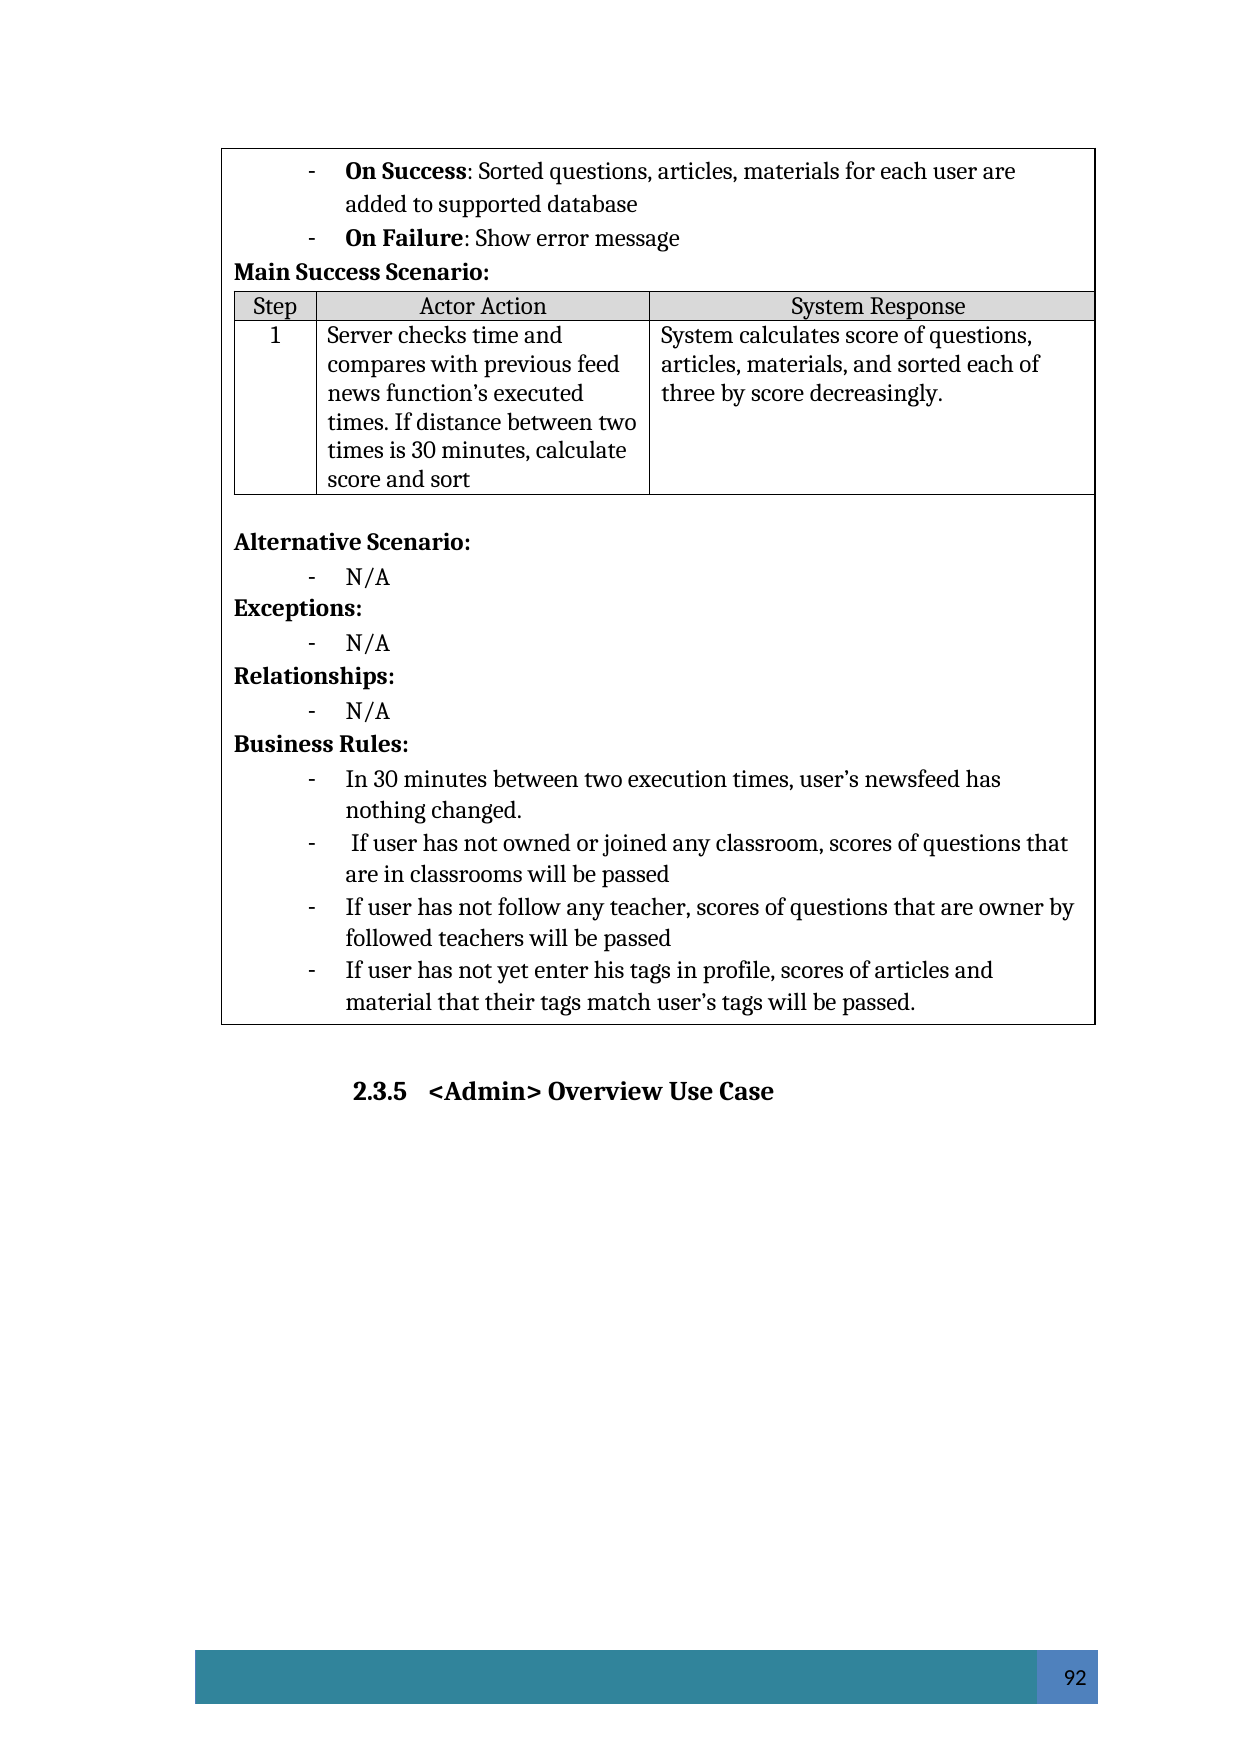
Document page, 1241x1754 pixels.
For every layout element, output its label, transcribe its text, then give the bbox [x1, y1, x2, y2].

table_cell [222, 149, 1094, 1024]
subtitle <Admin> Overview Use Case [353, 1076, 1122, 1107]
